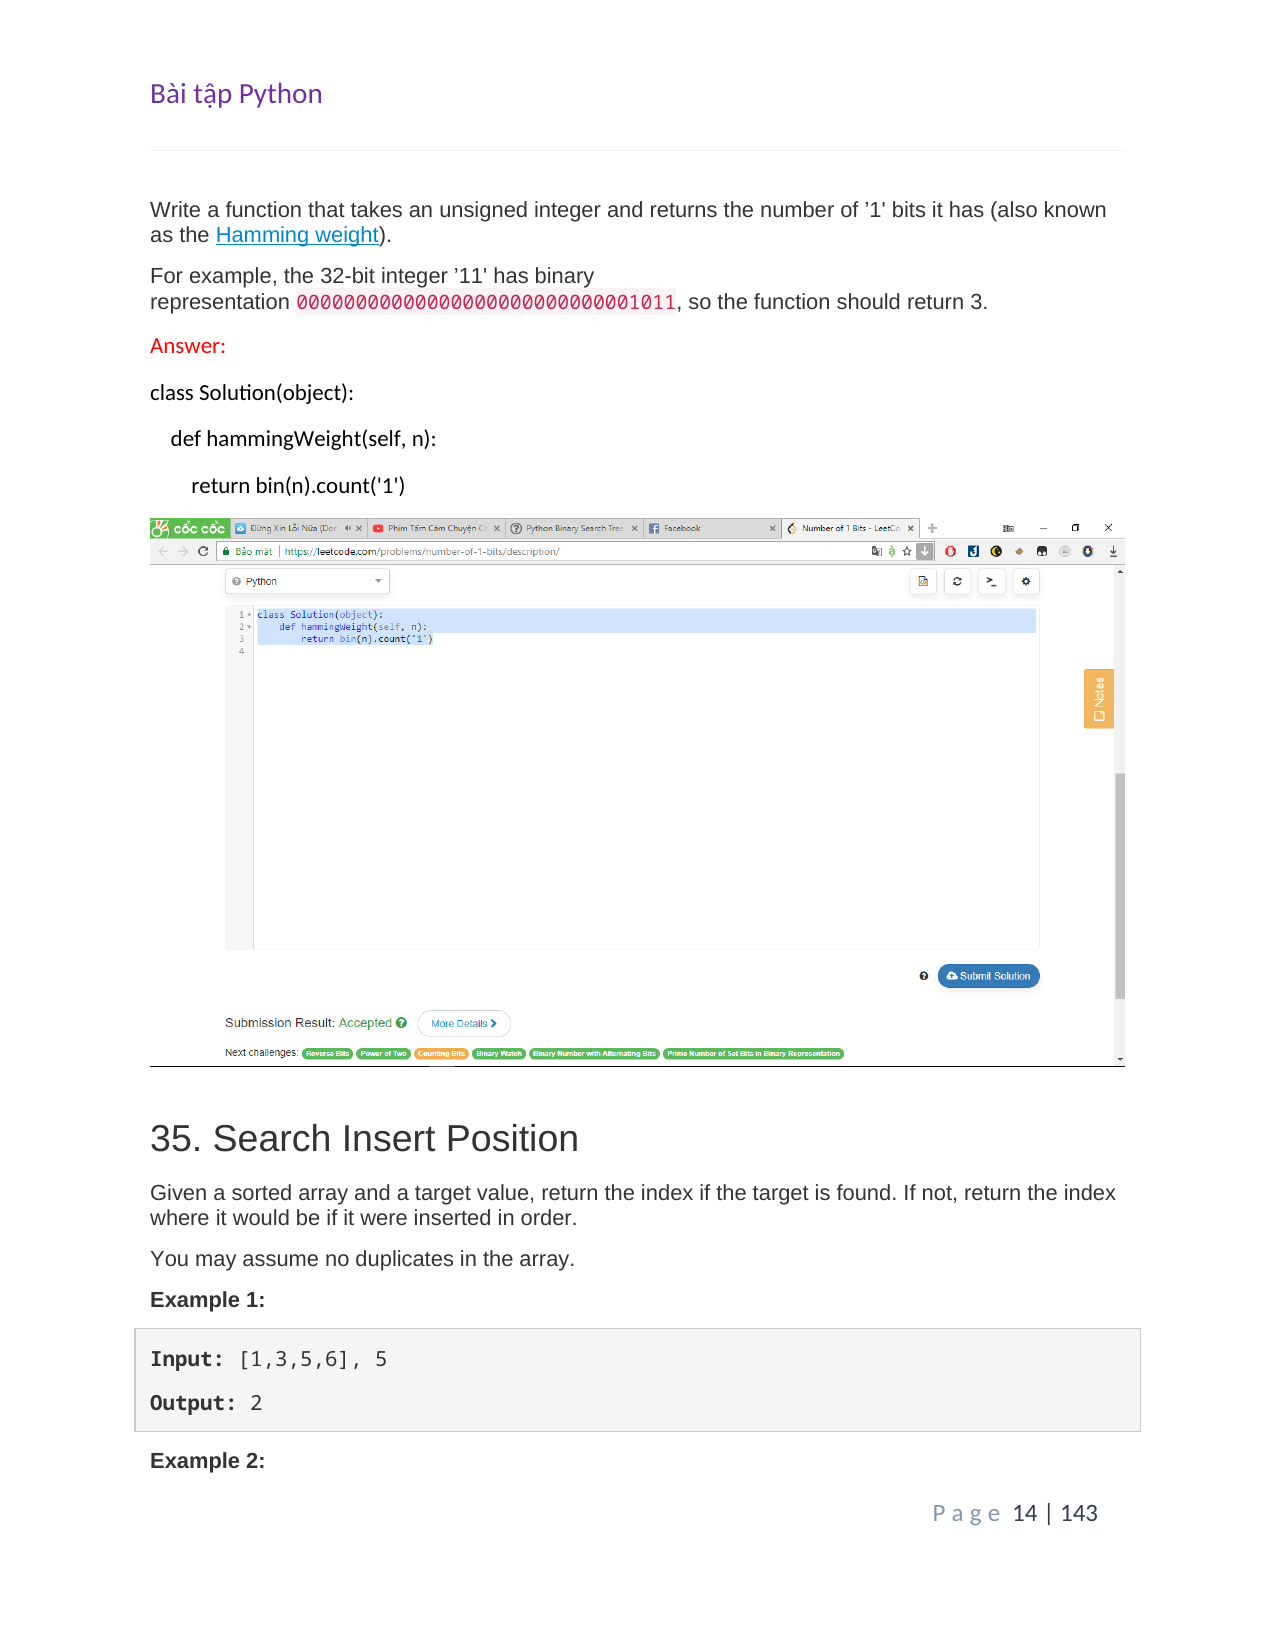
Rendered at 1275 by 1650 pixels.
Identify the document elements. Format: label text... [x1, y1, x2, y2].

text Answer: [150, 331, 1125, 359]
text Given a sorted array and a target value, return the index if the target is found. If not, return the index where it would be if it were inserted in order. [150, 1180, 1125, 1230]
text return bin(n).count('1') [150, 471, 1125, 499]
text Example 2: [150, 1448, 1125, 1473]
text Example 1: [150, 1287, 1125, 1312]
text Output: 2 [136, 1372, 1140, 1431]
text Write a function that takes an unsigned integer and returns the number of ’1' bits it has (also known as the Hamming weight). [150, 197, 1125, 247]
text 35. Search Insert Position [150, 1085, 1125, 1160]
text For example, the 32-bit integer ’11' has binary representation 00000000000000000000000000001011, so the function should return 3. [150, 263, 1125, 315]
text def hammingWeight(self, n): [150, 424, 1125, 452]
text class Solution(object): [150, 378, 1125, 406]
text You may assume no duplicates in the array. [150, 1246, 1125, 1271]
text Input: [1,3,5,6], 5 [136, 1329, 1140, 1372]
picture [150, 518, 1125, 1067]
